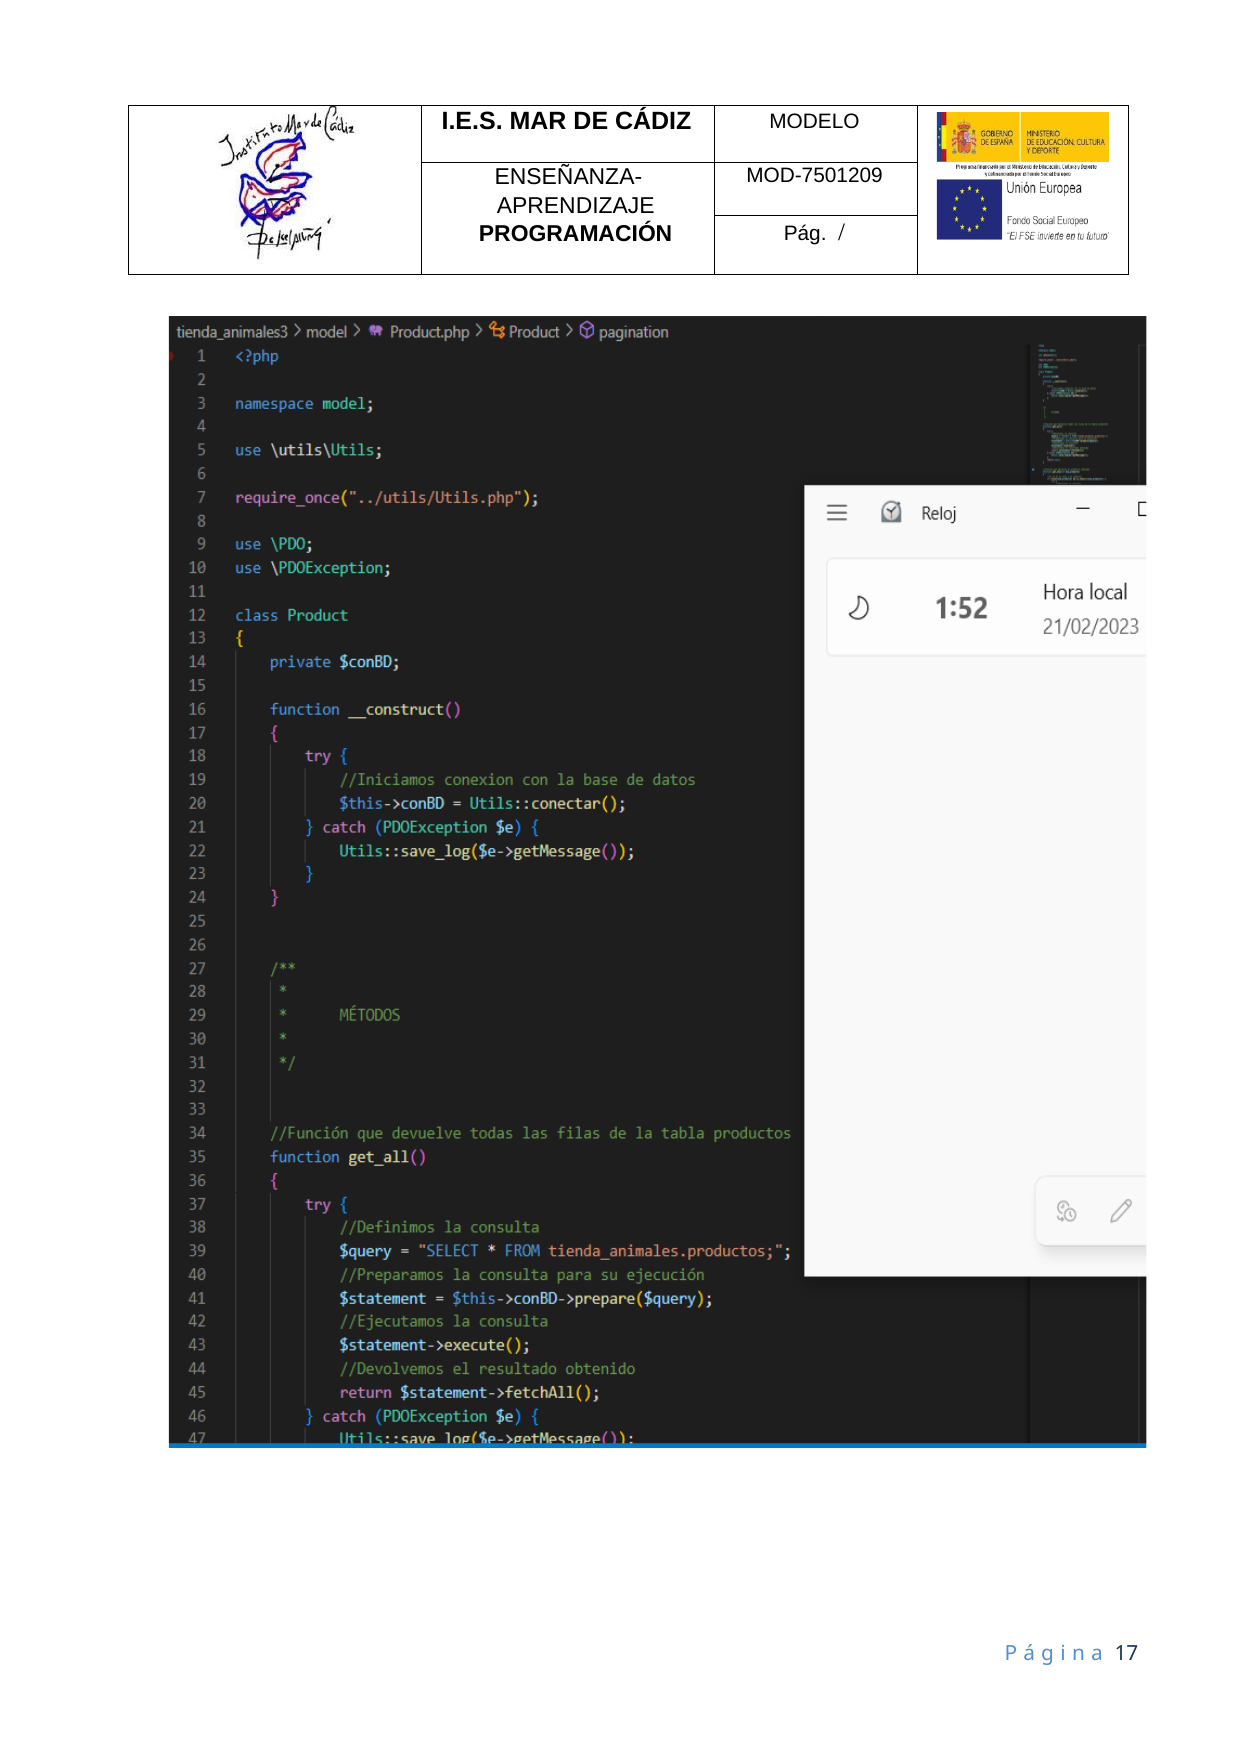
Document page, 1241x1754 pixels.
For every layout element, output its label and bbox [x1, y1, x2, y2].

picture [192, 106, 370, 272]
picture [936, 112, 1109, 240]
picture [168, 316, 1147, 1448]
